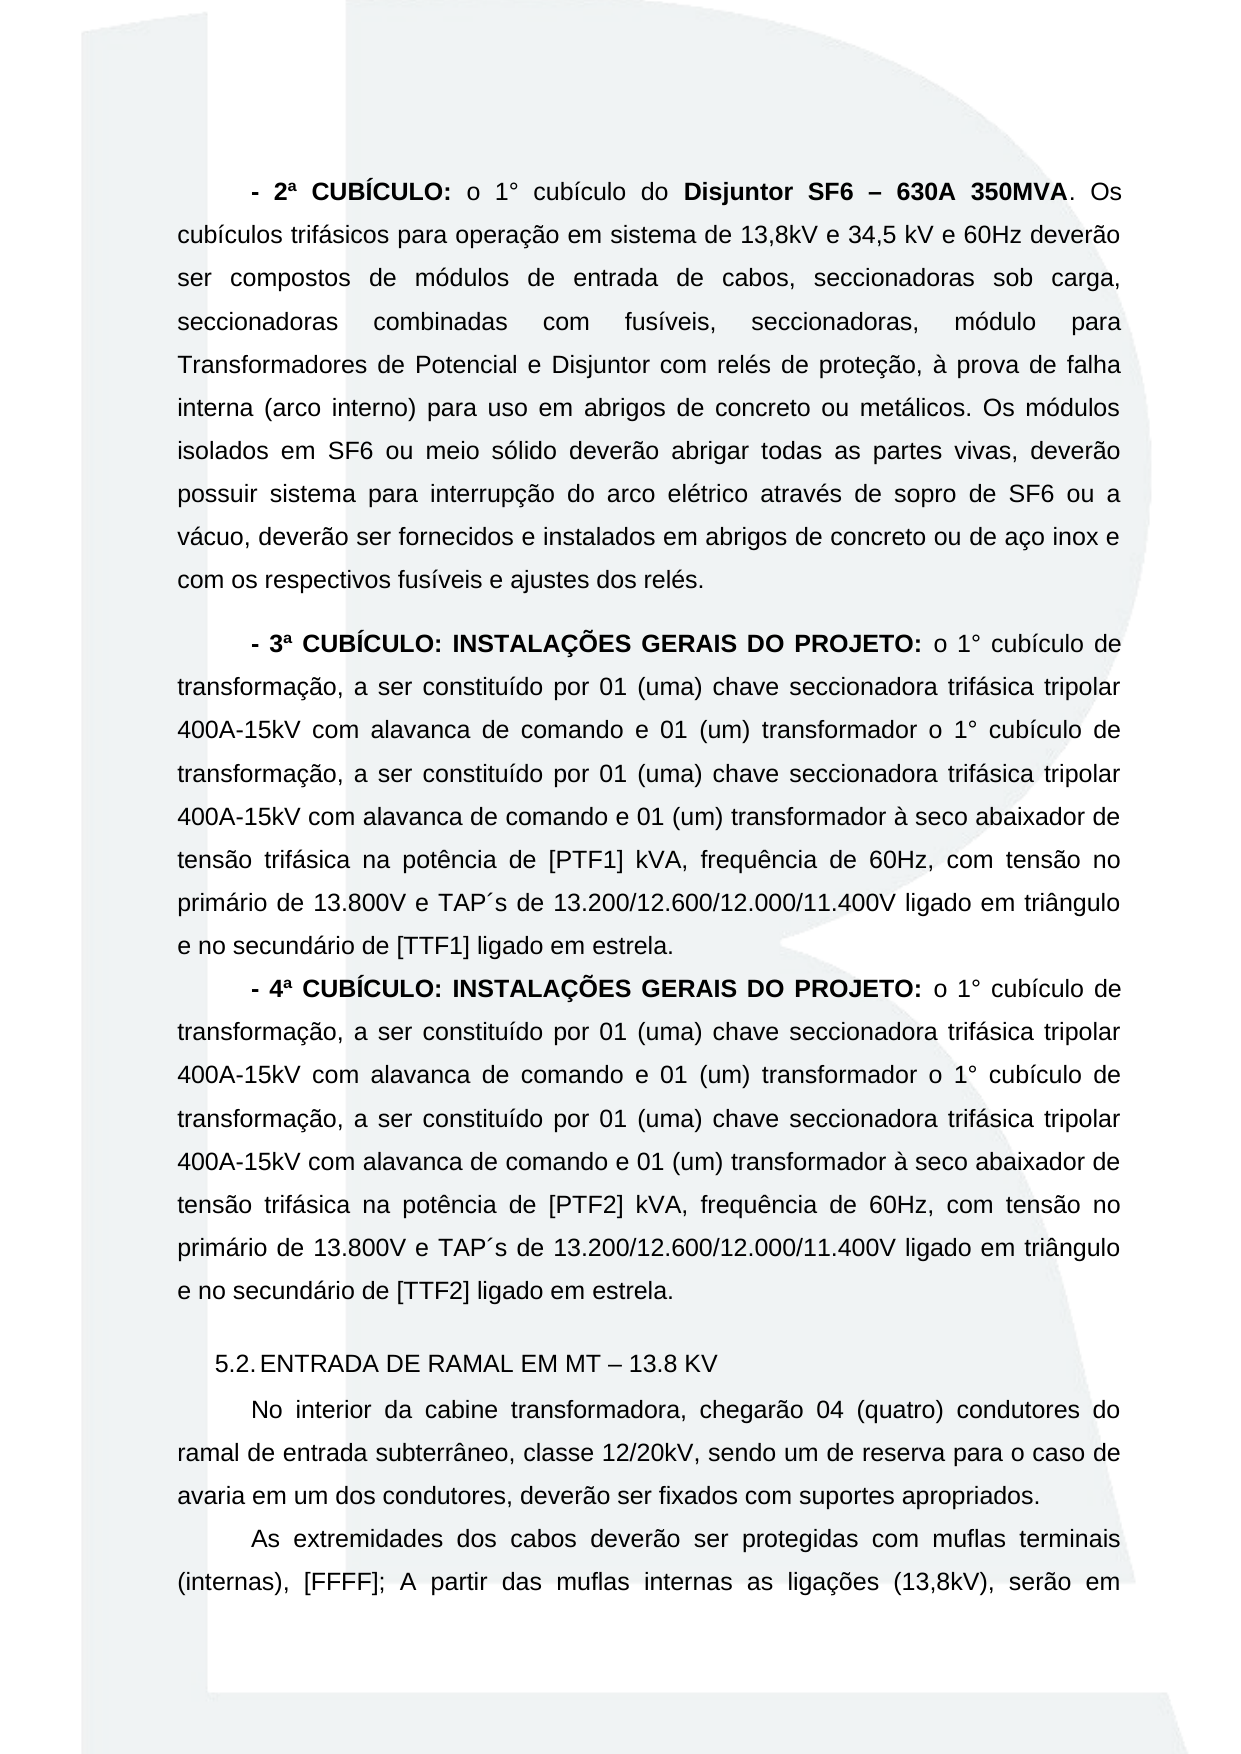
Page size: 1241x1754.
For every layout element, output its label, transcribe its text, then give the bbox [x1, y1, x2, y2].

text - 4ª CUBÍCULO: INSTALAÇÕES GERAIS DO PROJETO: o 1° cubículo de transformação, a ser constituído por 01 (uma) chave seccionadora trifásica tripolar 400A-15kV com alavanca de comando e 01 (um) transformador o 1° cubículo de transformação, a ser constituído por 01 (uma) chave seccionadora trifásica tripolar 400A-15kV com alavanca de comando e 01 (um) transformador à seco abaixador de tensão trifásica na potência de [PTF2] kVA, frequência de 60Hz, com tensão no primário de 13.800V e TAP´s de 13.200/12.600/12.000/11.400V ligado em triângulo e no secundário de [TTF2] ligado em estrela. [177, 974, 1122, 1305]
text - 2ª CUBÍCULO: o 1° cubículo do Disjuntor SF6 – 630A 350MVA. Os cubículos trifásicos para operação em sistema de 13,8kV e 34,5 kV e 60Hz deverão ser compostos de módulos de entrada de cabos, seccionadoras sob carga, seccionadoras combinadas com fusíveis, seccionadoras, módulo para Transformadores de Potencial e Disjuntor com relés de proteção, à prova de falha interna (arco interno) para uso em abrigos de concreto ou metálicos. Os módulos isolados em SF6 ou meio sólido deverão abrigar todas as partes vivas, deverão possuir sistema para interrupção do arco elétrico através de sopro de SF6 ou a vácuo, deverão ser fornecidos e instalados em abrigos de concreto ou de aço inox e com os respectivos fusíveis e ajustes dos relés. [177, 177, 1122, 594]
subtitle ENTRADA DE RAMAL EM MT – 13.8 KV [214, 1349, 1122, 1378]
text - 3ª CUBÍCULO: INSTALAÇÕES GERAIS DO PROJETO: o 1° cubículo de transformação, a ser constituído por 01 (uma) chave seccionadora trifásica tripolar 400A-15kV com alavanca de comando e 01 (um) transformador o 1° cubículo de transformação, a ser constituído por 01 (uma) chave seccionadora trifásica tripolar 400A-15kV com alavanca de comando e 01 (um) transformador à seco abaixador de tensão trifásica na potência de [PTF1] kVA, frequência de 60Hz, com tensão no primário de 13.800V e TAP´s de 13.200/12.600/12.000/11.400V ligado em triângulo e no secundário de [TTF1] ligado em estrela. [177, 629, 1122, 960]
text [177, 1524, 1122, 1596]
